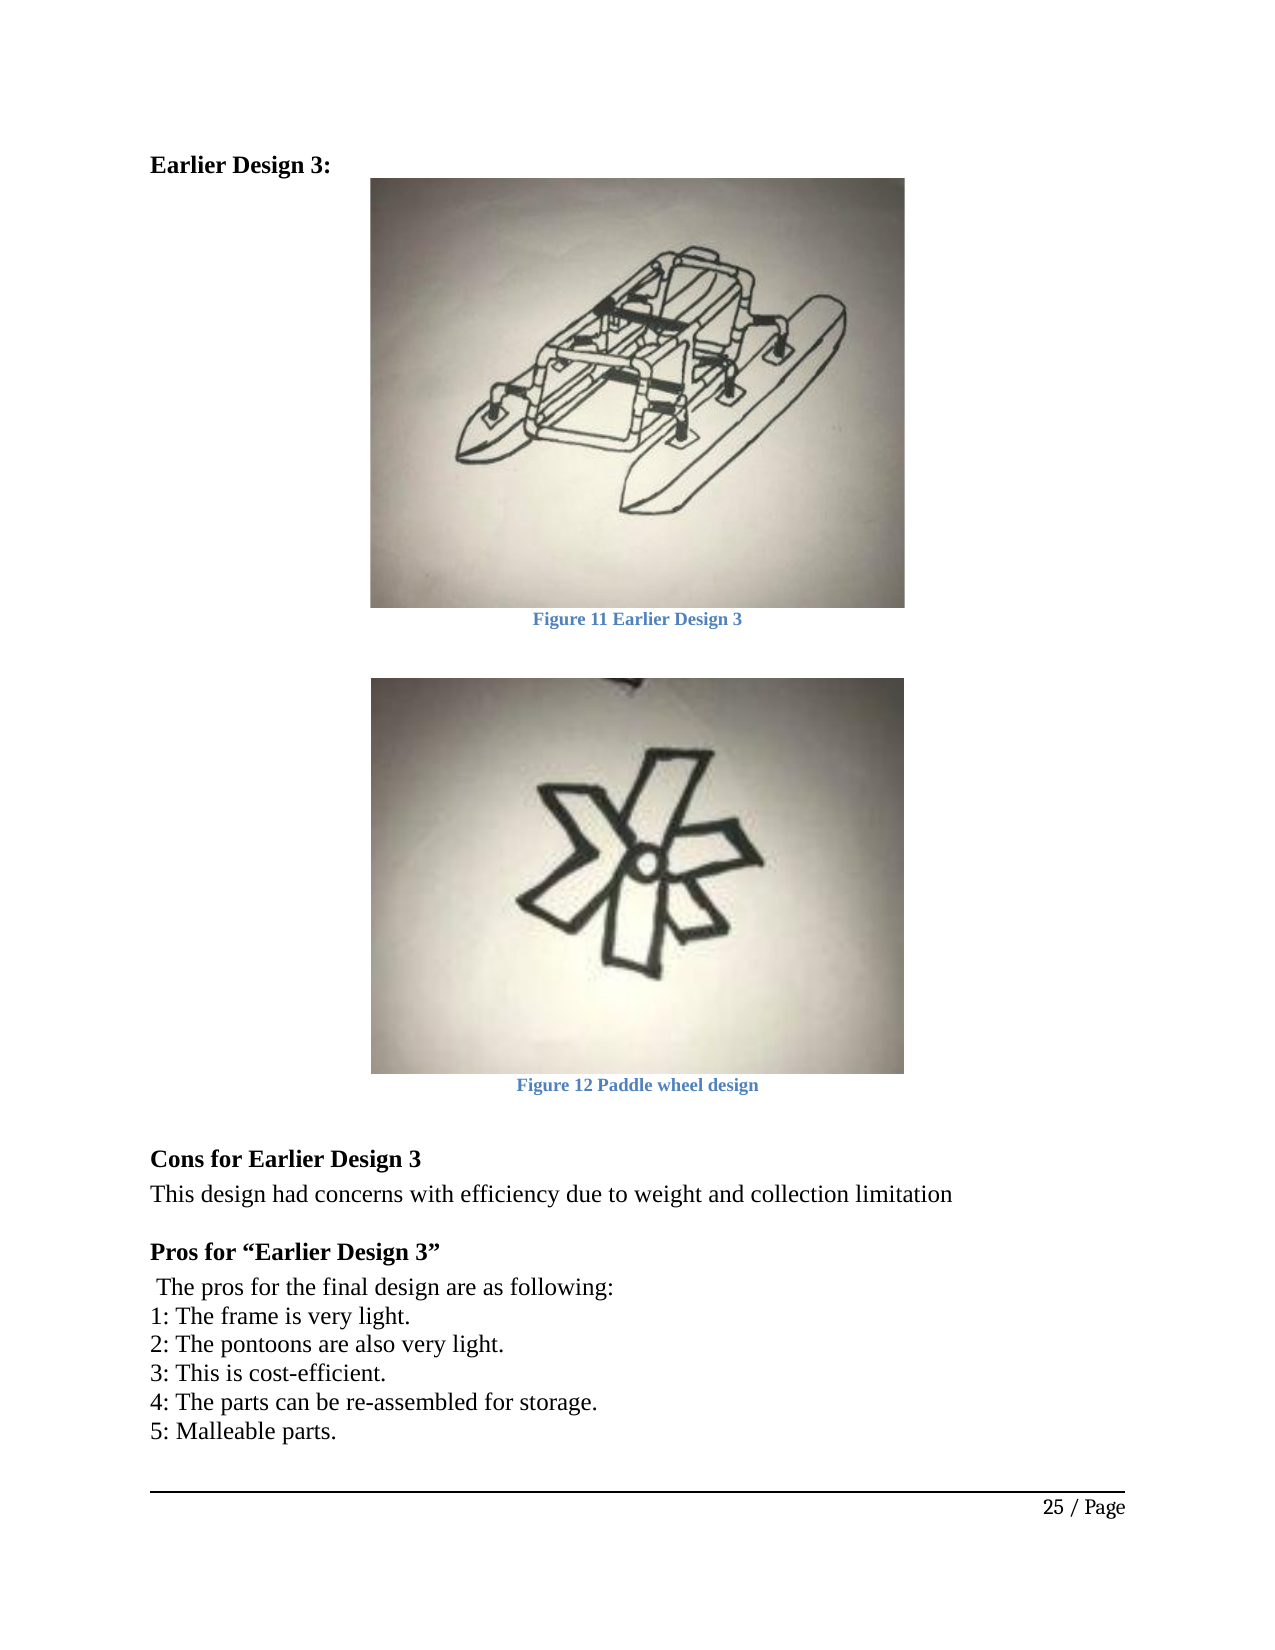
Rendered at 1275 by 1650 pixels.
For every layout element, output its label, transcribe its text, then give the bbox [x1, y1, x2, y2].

text 1: The frame is very light. [150, 1301, 1125, 1329]
text This design had concerns with efficiency due to weight and collection limitation [150, 1179, 1125, 1208]
text 5: Malleable parts. [150, 1416, 1125, 1444]
picture [370, 178, 905, 608]
text Earlier Design 3: [150, 150, 1125, 179]
picture [371, 678, 904, 1074]
text Cons for Earlier Design 3 [150, 1144, 1125, 1173]
text 2: The pontoons are also very light. [150, 1329, 1125, 1358]
text Pros for “Earlier Design 3” [150, 1237, 1125, 1266]
text 4: The parts can be re-assembled for storage. [150, 1387, 1125, 1416]
text The pros for the final design are as following: [150, 1272, 1125, 1301]
text 3: This is cost-efficient. [150, 1358, 1125, 1387]
text Figure 12 Paddle wheel design [150, 1073, 1125, 1095]
text Figure 11 Earlier Design 3 [150, 608, 1125, 629]
